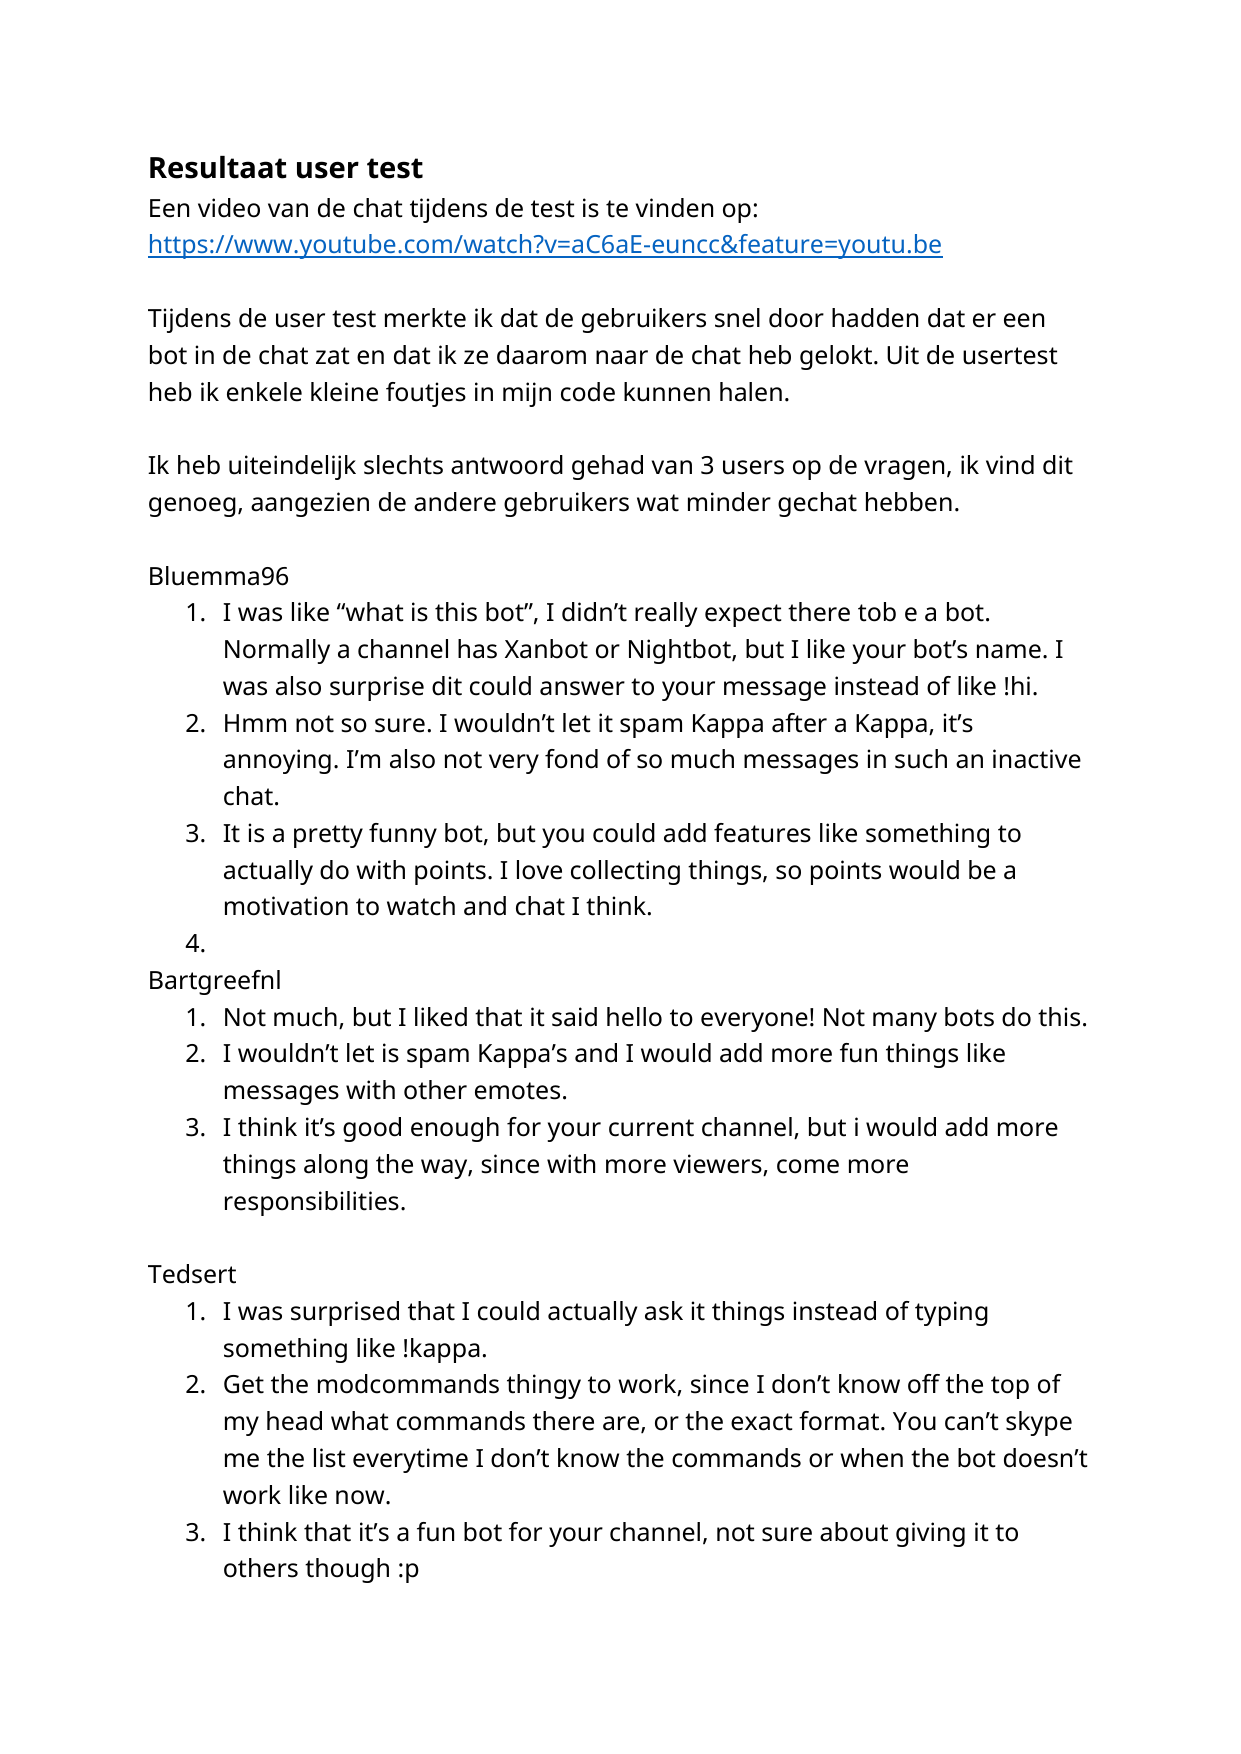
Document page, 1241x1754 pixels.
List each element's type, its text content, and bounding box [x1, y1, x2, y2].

list I was like “what is this bot”, I didn’t really expect there tob e a bot. Normally a channel has Xanbot or Nightbot, but I like your bot’s name. I was also surprise dit could answer to your message instead of like !hi. [185, 595, 1093, 702]
text Resultaat user test [148, 148, 1093, 187]
text Tedsert [148, 1257, 1093, 1291]
list Get the modcommands thingy to work, since I don’t know off the top of my head what commands there are, or the exact format. You can’t skype me the list everytime I don’t know the commands or when the bot doesn’t work like now. [185, 1367, 1093, 1511]
text Bluemma96 [148, 558, 1093, 592]
text Tijdens de user test merkte ik dat de gebruikers snel door hadden dat er een bot in de chat zat en dat ik ze daarom naar de chat heb gelokt. Uit de usertest heb ik enkele kleine foutjes in mijn code kunnen halen. [148, 301, 1093, 408]
list Hmm not so sure. I wouldn’t let it spam Kappa after a Kappa, it’s annoying. I’m also not very fond of so much messages in such an inactive chat. [185, 705, 1093, 813]
list I think it’s good enough for your current channel, but i would add more things along the way, since with more viewers, come more responsibilities. [185, 1110, 1093, 1217]
text Een video van de chat tijdens de test is te vinden op: https://www.youtube.com/watch?v=aC6aE-euncc&feature=youtu.be [148, 190, 1093, 261]
list It is a pretty funny bot, but you could add features like something to actually do with points. I love collecting things, so points would be a motivation to watch and chat I think. [185, 816, 1093, 923]
list Not much, but I liked that it said hello to everyone! Not many bots do this. [185, 999, 1093, 1033]
text Ik heb uiteindelijk slechts antwoord gehad van 3 users op de vragen, ik vind dit genoeg, aangezien de andere gebruikers wat minder gechat hebben. [148, 448, 1093, 519]
list I wouldn’t let is spam Kappa’s and I would add more fun things like messages with other emotes. [185, 1036, 1093, 1107]
text Bartgreefnl [148, 963, 1093, 997]
list I think that it’s a fun bot for your channel, not sure about giving it to others though :p [185, 1514, 1093, 1585]
list I was surprised that I could actually ask it things instead of typing something like !kappa. [185, 1293, 1093, 1364]
